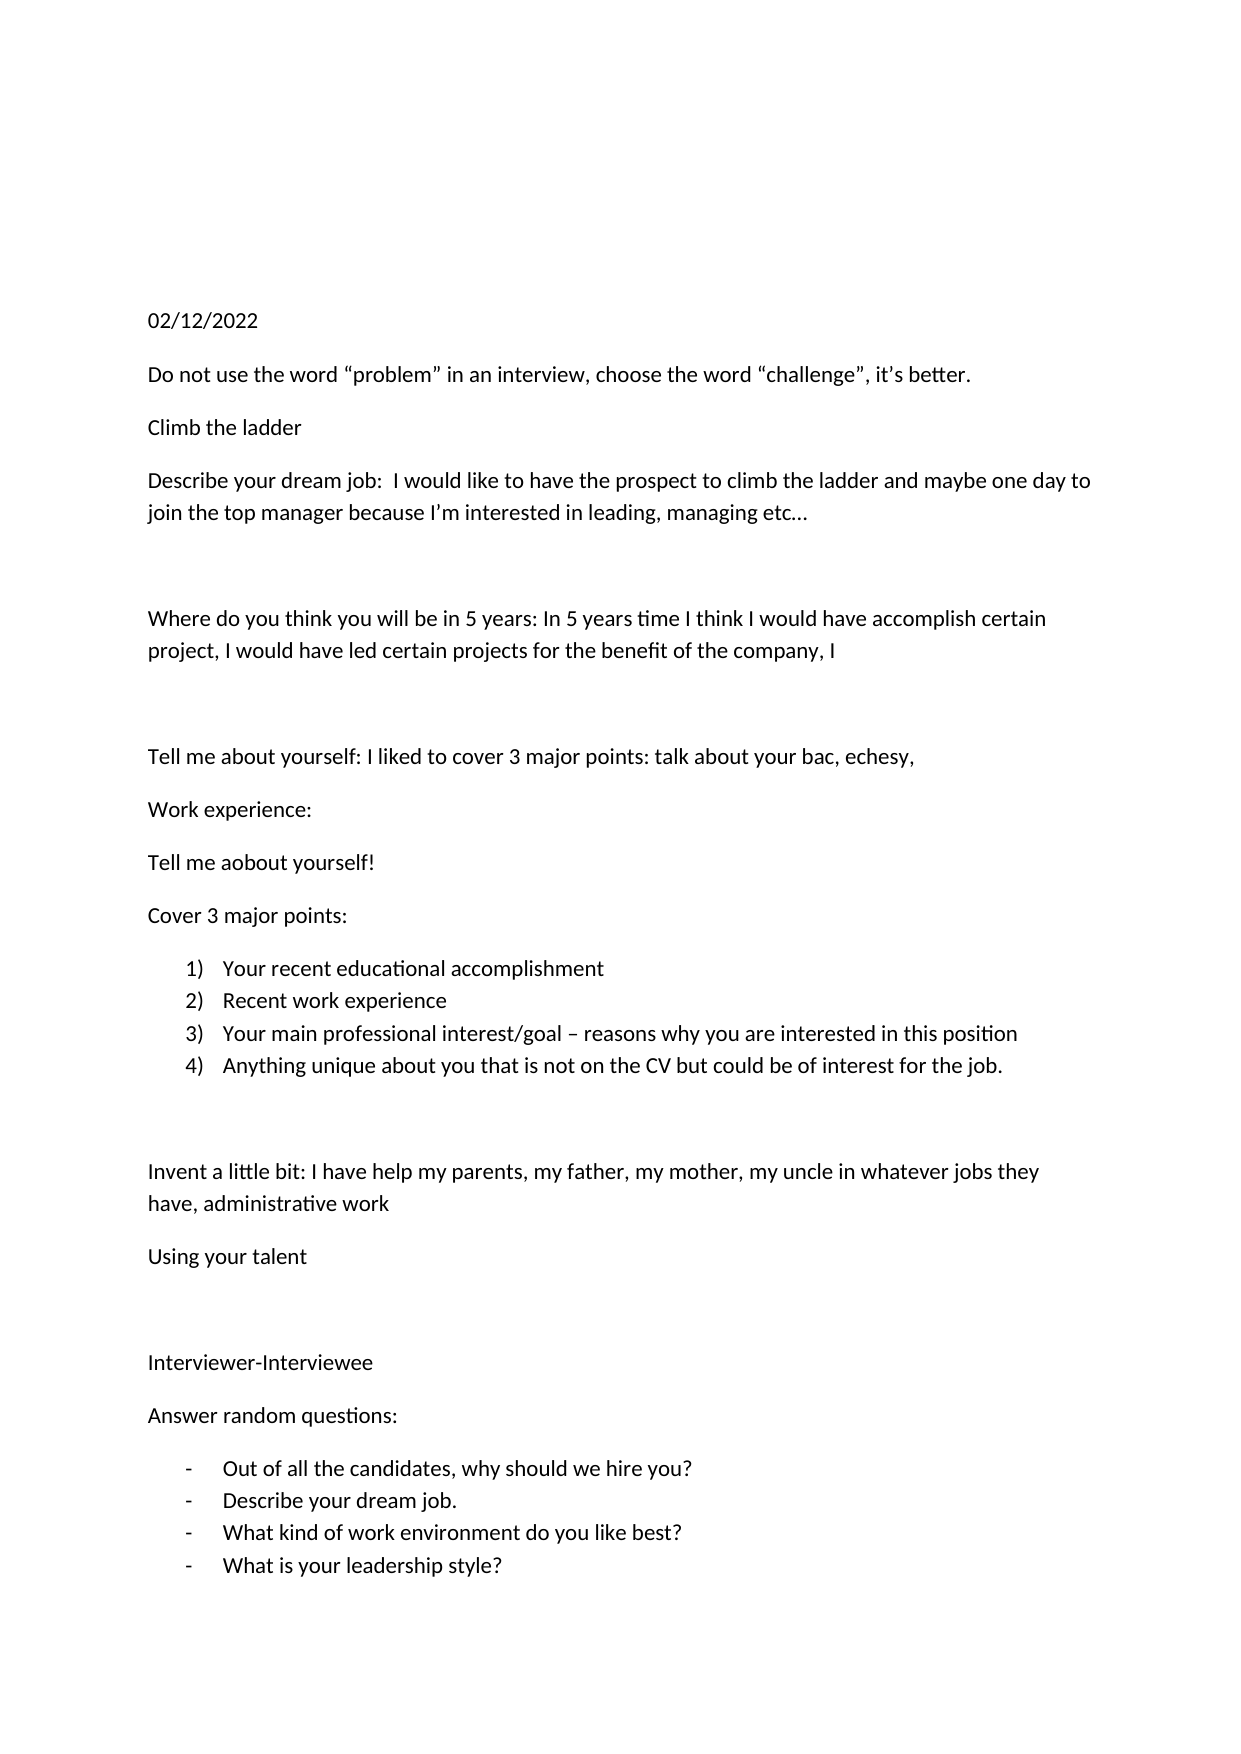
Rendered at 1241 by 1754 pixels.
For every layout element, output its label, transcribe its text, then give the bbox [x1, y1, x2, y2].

list What kind of work environment do you like best? [185, 1518, 1093, 1547]
text Where do you think you will be in 5 years: In 5 years time I think I would have accomplish certain project, I would have led certain projects for the benefit of the company, I [148, 604, 1093, 664]
text Describe your dream job: I would like to have the prospect to climb the ladder and maybe one day to join the top manager because I’m interested in leading, managing etc… [148, 466, 1093, 526]
text Tell me aobout yourself! [148, 848, 1093, 876]
list Recent work experience [185, 986, 1093, 1014]
list Anything unique about you that is not on the CV but could be of interest for the job. [185, 1051, 1093, 1079]
text Cover 3 major points: [148, 901, 1093, 929]
list Out of all the candidates, why should we hire you? [185, 1454, 1093, 1482]
text Tell me about yourself: I liked to cover 3 major points: talk about your bac, echesy, [148, 742, 1093, 770]
text Answer random questions: [148, 1401, 1093, 1429]
list What is your leadership style? [185, 1551, 1093, 1579]
text Interviewer-Interviewee [148, 1348, 1093, 1376]
list Describe your dream job. [185, 1486, 1093, 1514]
text Work experience: [148, 795, 1093, 823]
text Invent a little bit: I have help my parents, my father, my mother, my uncle in whatever jobs they have, administrative work [148, 1157, 1093, 1217]
text Climb the ladder [148, 413, 1093, 441]
text Using your talent [148, 1242, 1093, 1270]
text Do not use the word “problem” in an interview, choose the word “challenge”, it’s better. [148, 360, 1093, 388]
list Your recent educational accomplishment [185, 954, 1093, 982]
text 02/12/2022 [148, 307, 1093, 335]
list Your main professional interest/goal – reasons why you are interested in this position [185, 1019, 1093, 1047]
